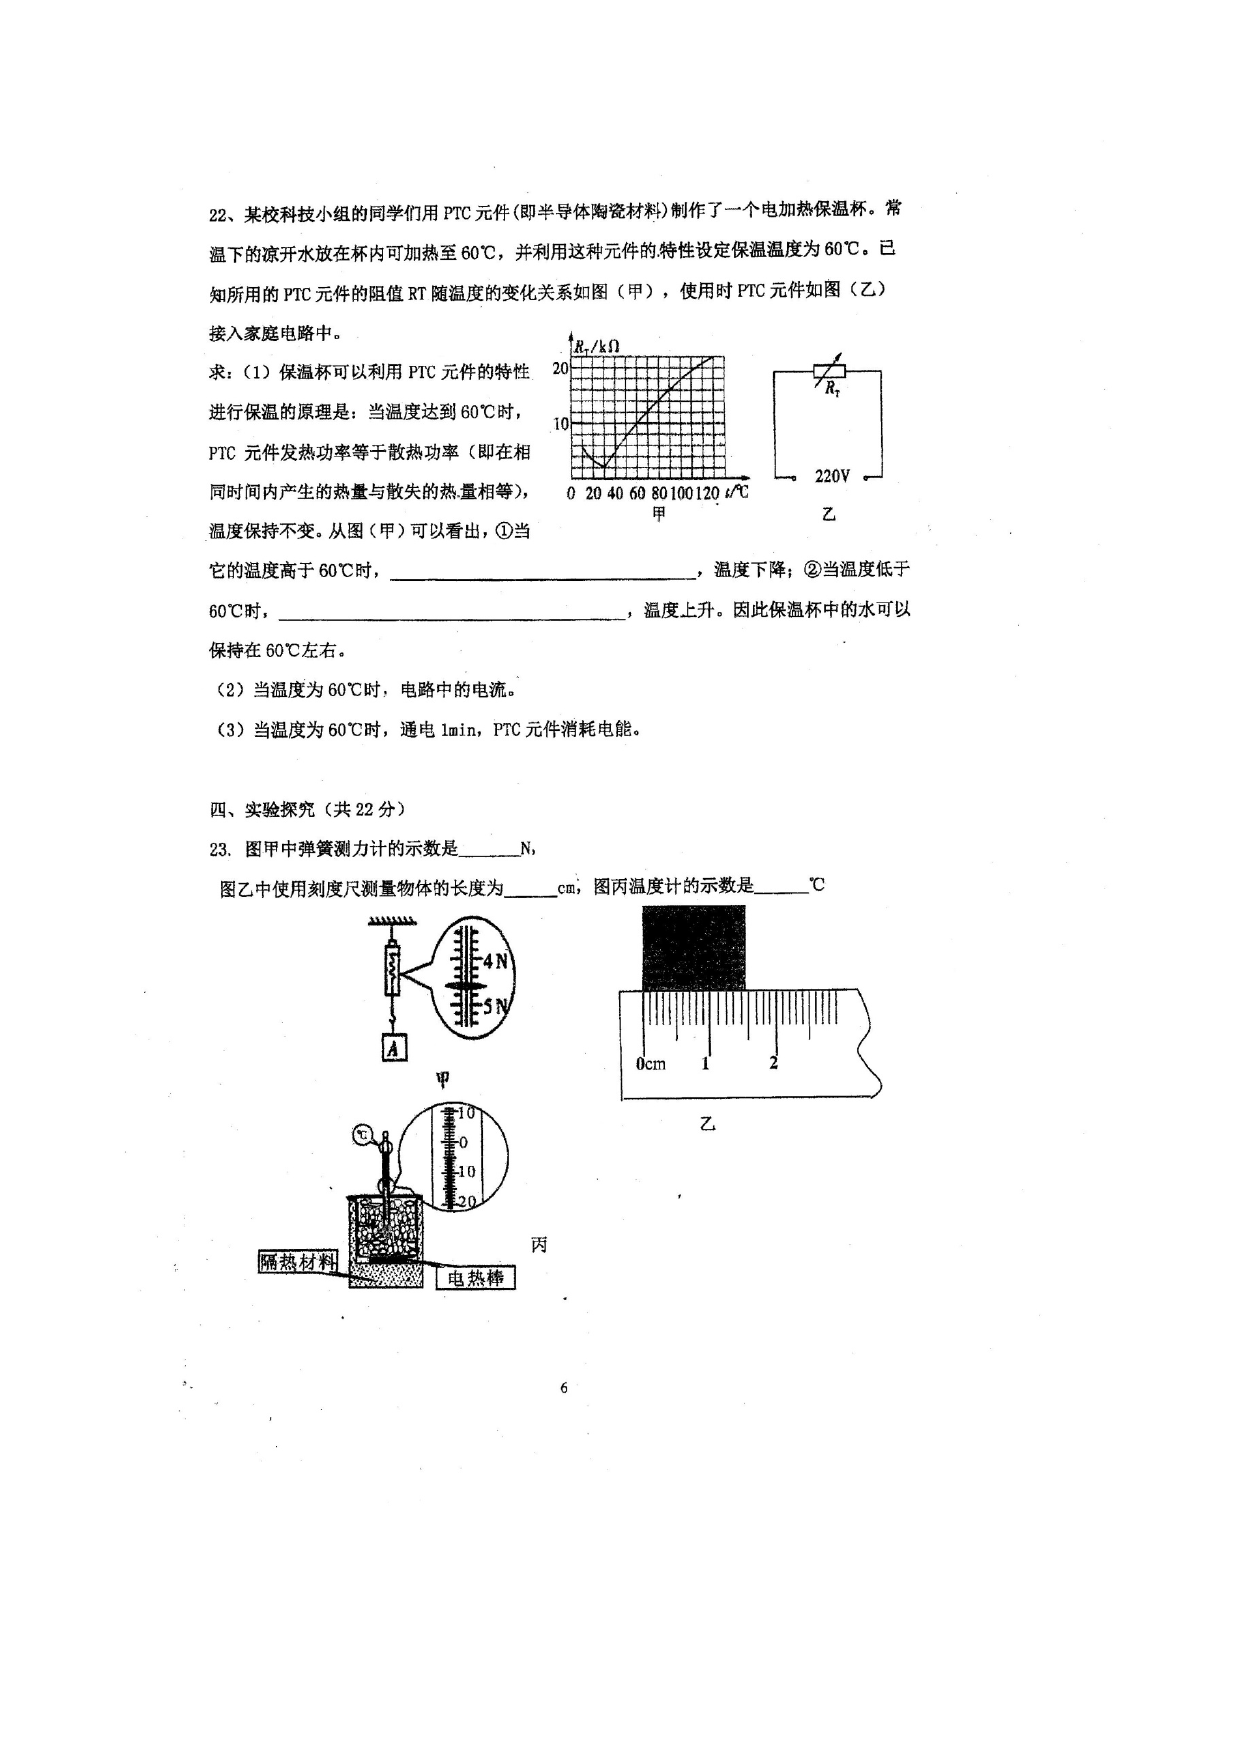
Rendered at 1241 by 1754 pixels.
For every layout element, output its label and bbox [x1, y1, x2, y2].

picture [75, 80, 1166, 1594]
